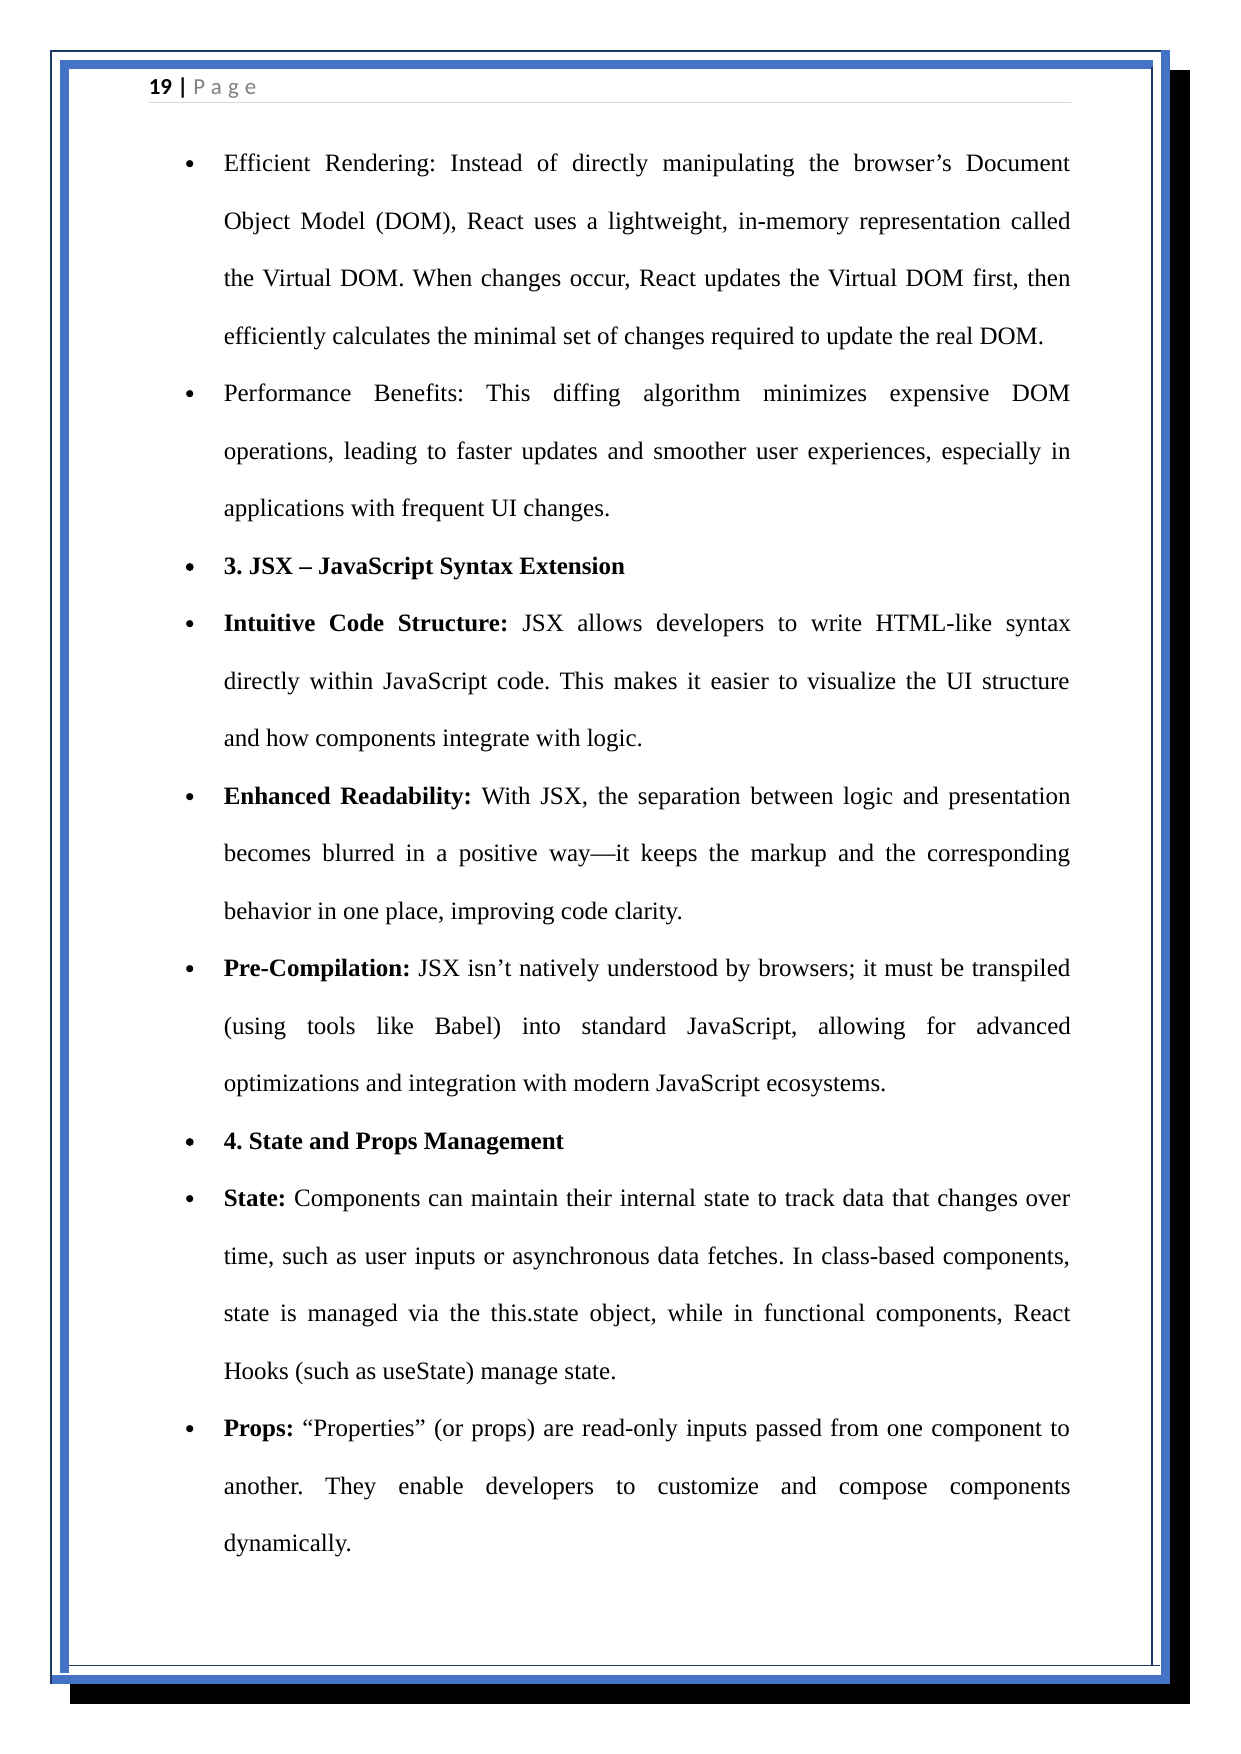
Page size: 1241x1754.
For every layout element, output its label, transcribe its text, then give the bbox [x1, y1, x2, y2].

list Props: “Properties” (or props) are read-only inputs passed from one component to another. They enable developers to customize and compose components dynamically. [186, 1413, 1071, 1557]
list Pre-Compilation: JSX isn’t natively understood by browsers; it must be transpiled (using tools like Babel) into standard JavaScript, allowing for advanced optimizations and integration with modern JavaScript ecosystems. [186, 953, 1071, 1097]
list 3. JSX – JavaScript Syntax Extension [186, 551, 1071, 580]
list Efficient Rendering: Instead of directly manipulating the browser’s Document Object Model (DOM), React uses a lightweight, in-memory representation called the Virtual DOM. When changes occur, React updates the Virtual DOM first, then efficiently calculates the minimal set of changes required to update the real DOM. [186, 148, 1071, 350]
list State: Components can maintain their internal state to track data that changes over time, such as user inputs or asynchronous data fetches. In class-based components, state is managed via the this.state object, while in functional components, React Hooks (such as useState) manage state. [186, 1183, 1071, 1385]
list Intuitive Code Structure: JSX allows developers to write HTML-like syntax directly within JavaScript code. This makes it easier to visualize the UI structure and how components integrate with logic. [186, 608, 1071, 752]
list Enhanced Readability: With JSX, the separation between logic and presentation becomes blurred in a positive way—it keeps the markup and the corresponding behavior in one place, improving code clarity. [186, 781, 1071, 925]
list 4. State and Props Management [186, 1126, 1071, 1155]
list Performance Benefits: This diffing algorithm minimizes expensive DOM operations, leading to faster updates and smoother user experiences, especially in applications with frequent UI changes. [186, 378, 1071, 522]
